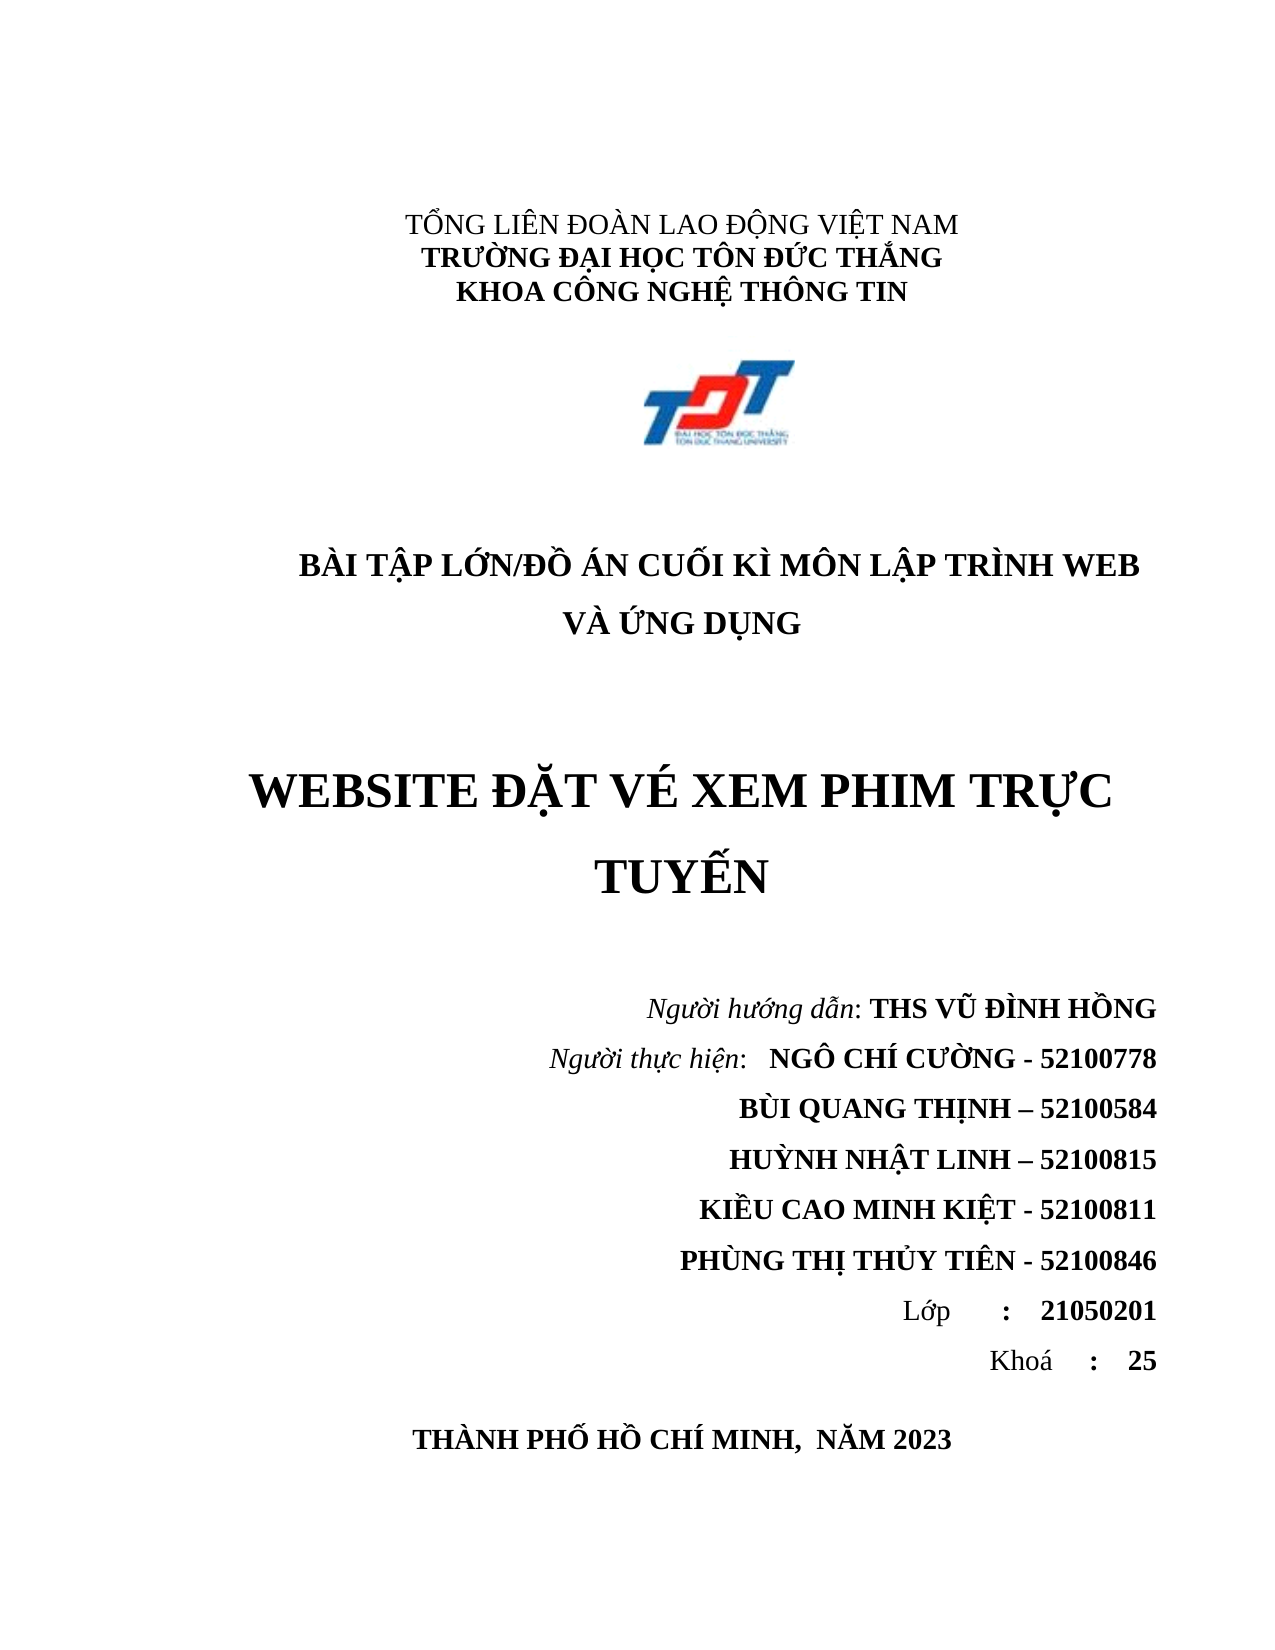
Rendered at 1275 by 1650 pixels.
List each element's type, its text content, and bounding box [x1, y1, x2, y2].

text Khoá : 25 [207, 1343, 1157, 1377]
text KIỀU CAO MINH KIỆT - 52100811 [207, 1192, 1157, 1226]
picture [643, 336, 795, 479]
text Người thực hiện: NGÔ CHÍ CƯỜNG - 52100778 [207, 1041, 1157, 1075]
text BÙI QUANG THỊNH – 52100584 [207, 1092, 1157, 1125]
text TRƯỜNG ĐẠI HỌC TÔN ĐỨC THẮNG [207, 240, 1157, 274]
text KHOA CÔNG NGHỆ THÔNG TIN [207, 274, 1157, 307]
text TỔNG LIÊN ĐOÀN LAO ĐỘNG VIỆT NAM [207, 207, 1157, 240]
text PHÙNG THỊ THỦY TIÊN - 52100846 [207, 1243, 1157, 1276]
text Người hướng dẫn: THS VŨ ĐÌNH HỒNG [207, 991, 1157, 1024]
text THÀNH PHỐ HỒ CHÍ MINH, NĂM 2023 [207, 1422, 1157, 1456]
text HUỲNH NHẬT LINH – 52100815 [207, 1142, 1157, 1176]
text WEBSITE ĐẶT VÉ XEM PHIM TRỰC TUYẾN [207, 761, 1157, 905]
text BÀI TẬP LỚN/ĐỒ ÁN CUỐI KÌ MÔN LẬP TRÌNH WEB VÀ ỨNG DỤNG [207, 545, 1157, 641]
text Lớp : 21050201 [207, 1293, 1157, 1326]
